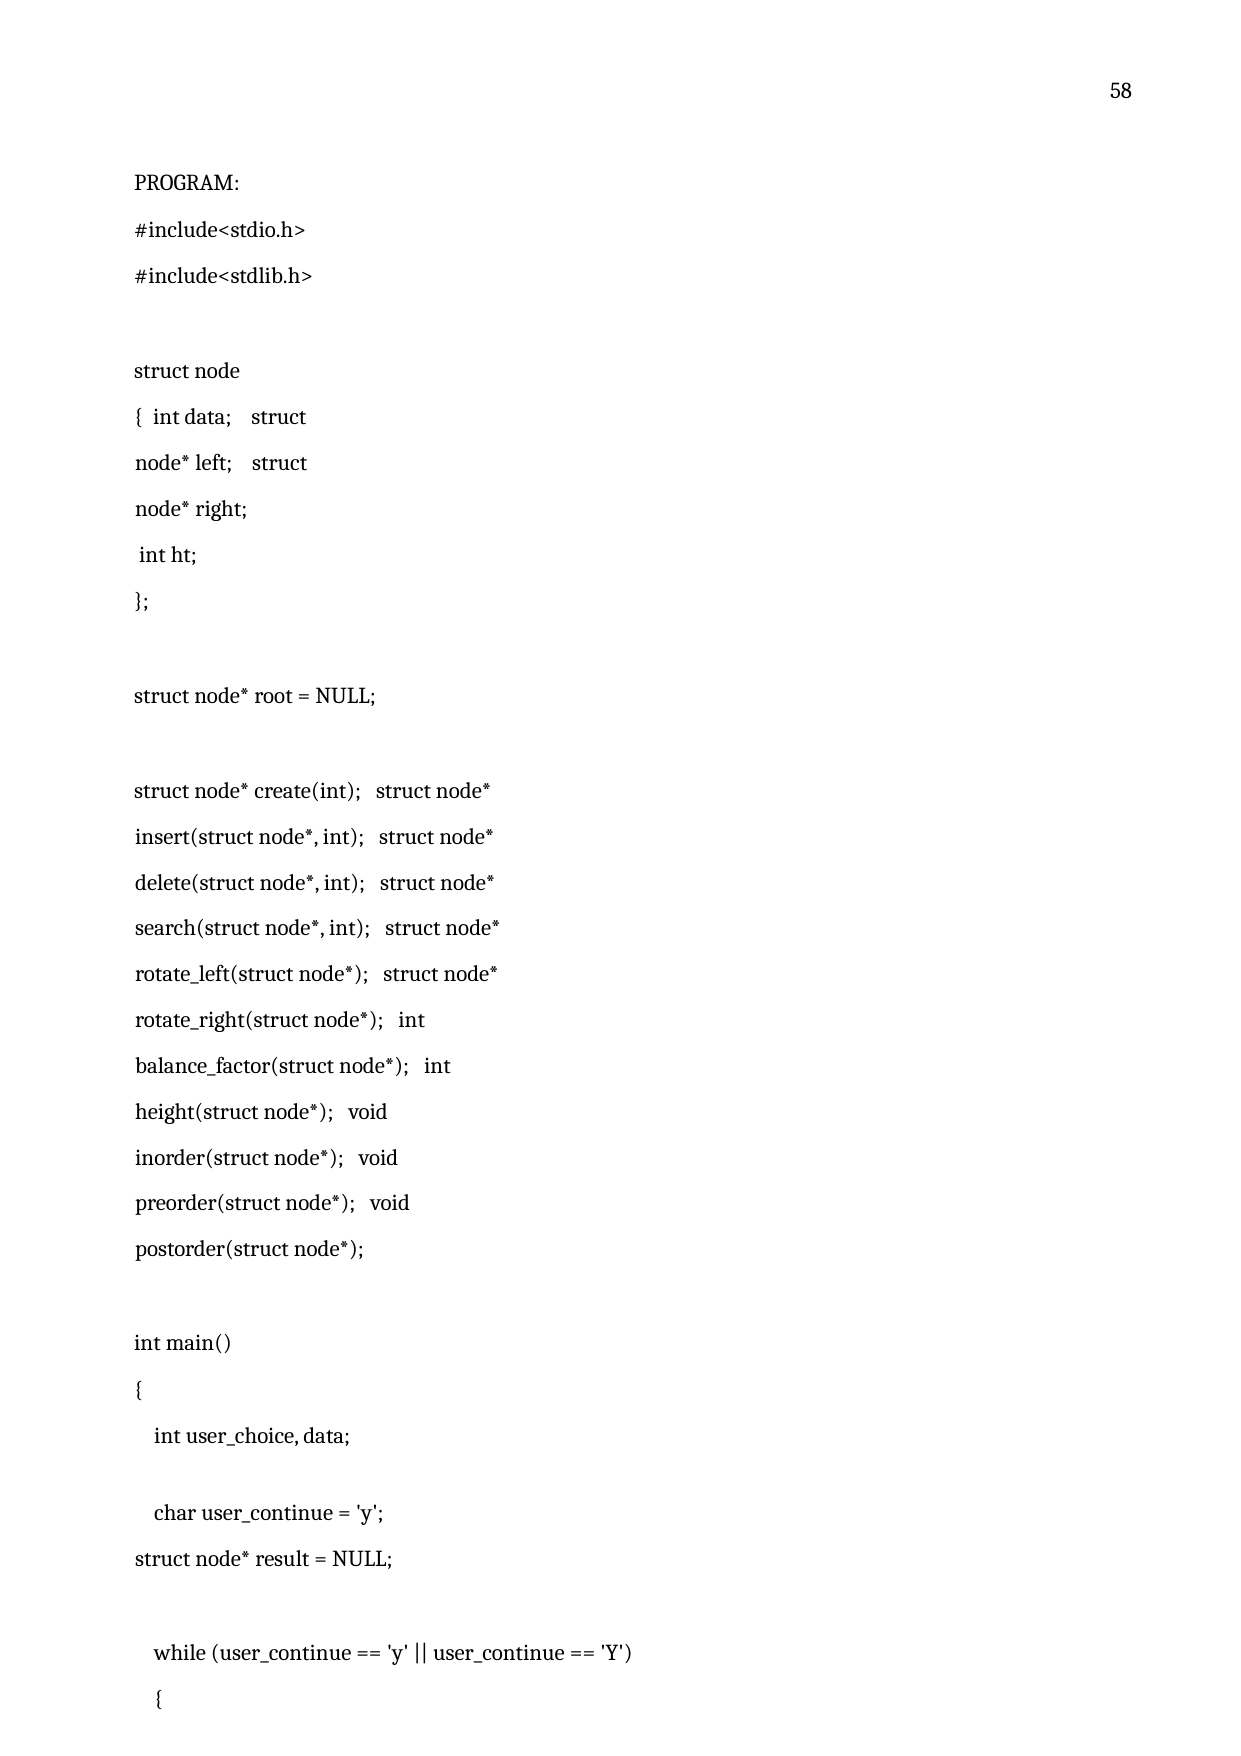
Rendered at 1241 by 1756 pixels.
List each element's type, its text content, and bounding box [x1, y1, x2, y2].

text int main() [134, 1330, 595, 1356]
text int user_choice, data; [134, 1423, 595, 1449]
text char user_continue = 'y'; struct node* result = NULL; [134, 1500, 466, 1572]
text int ht; [134, 542, 595, 568]
text struct node* create(int); struct node* insert(struct node*, int); struct node* delete(struct node*, int); struct node* search(struct node*, int); struct node* rotate_left(struct node*); struct node* rotate_right(struct node*); int balance_factor(struct node*); int height(struct node*); void inorder(struct node*); void preorder(struct node*); void postorder(struct node*); [134, 778, 522, 1262]
text while (user_continue == 'y' || user_continue == 'Y') [134, 1639, 1136, 1666]
text }; [134, 588, 595, 614]
text #include<stdio.h> [134, 216, 595, 243]
text { [134, 1376, 595, 1403]
text struct node* root = NULL; [134, 683, 595, 709]
text struct node [134, 358, 595, 384]
text PROGRAM: [134, 170, 595, 196]
text { [134, 1686, 595, 1712]
text { int data; struct node* left; struct node* right; [134, 404, 320, 522]
text #include<stdlib.h> [134, 263, 595, 289]
